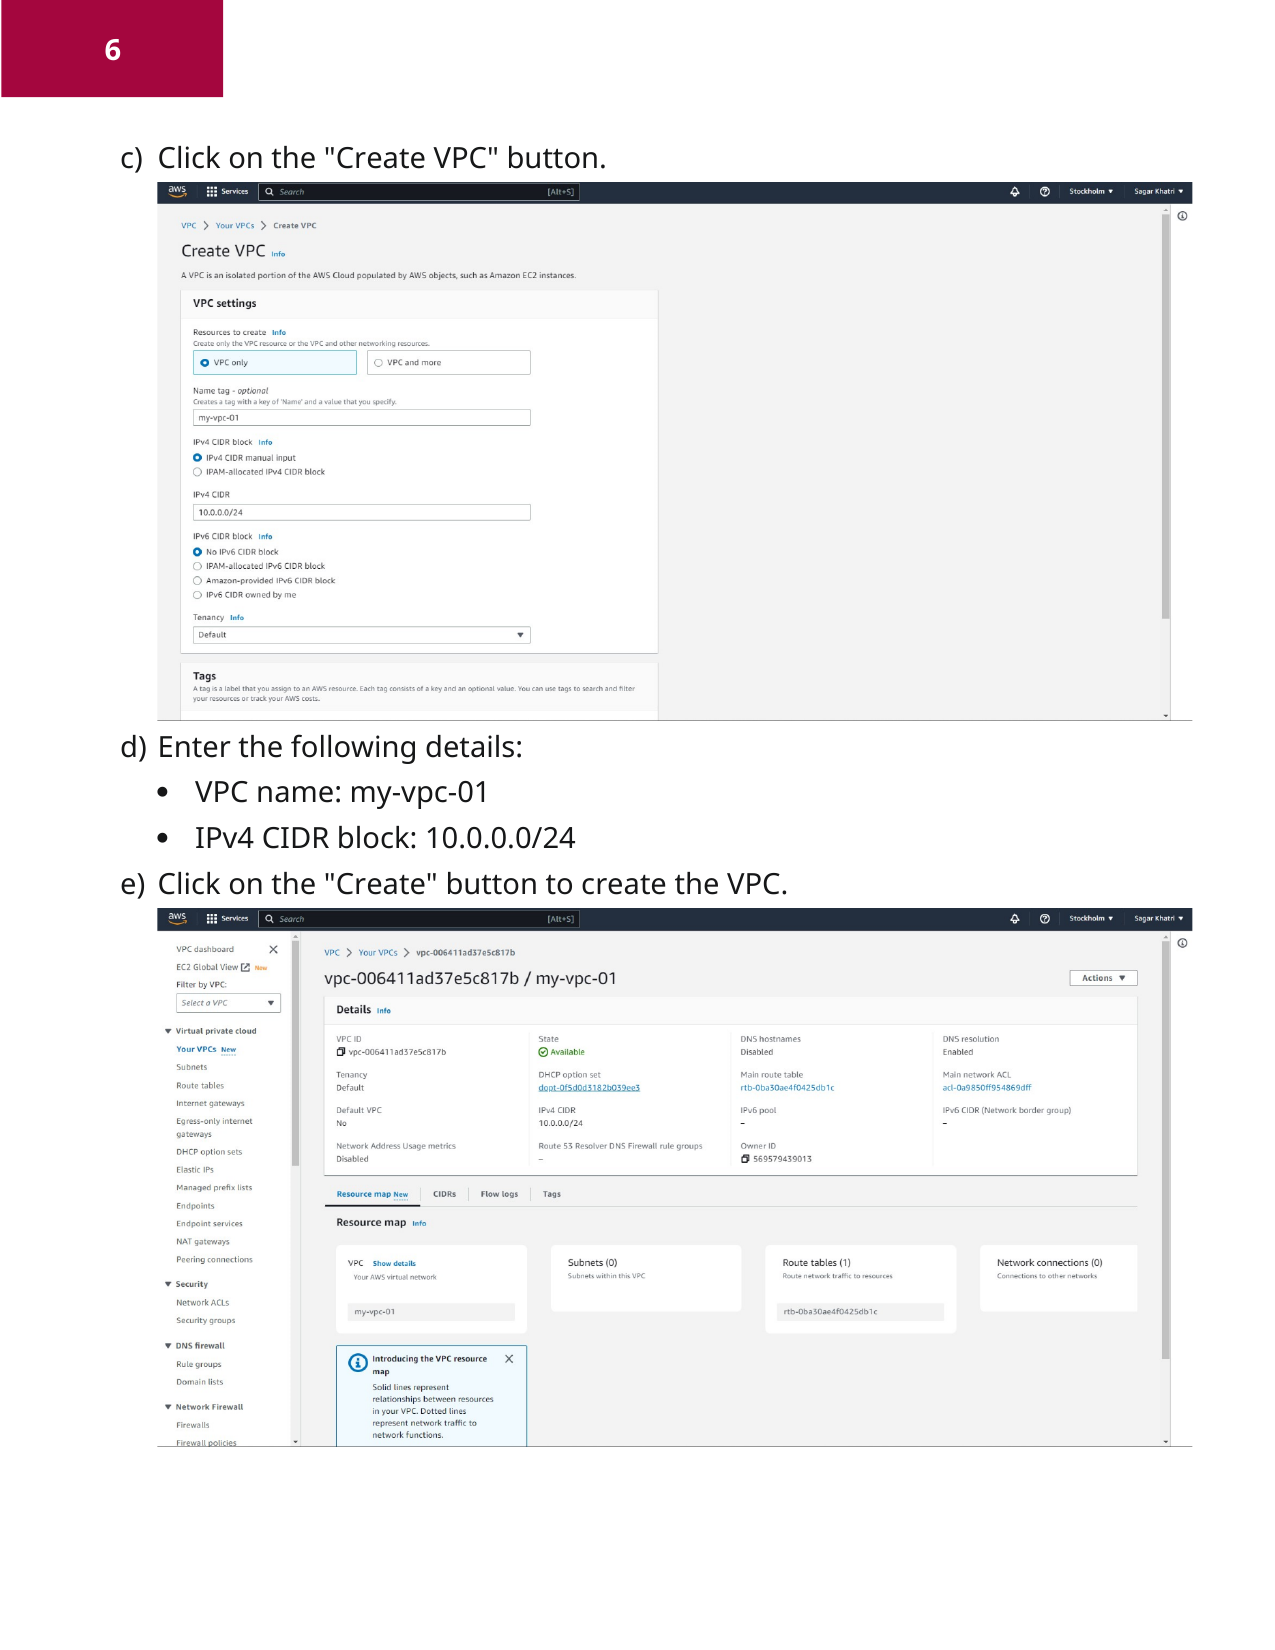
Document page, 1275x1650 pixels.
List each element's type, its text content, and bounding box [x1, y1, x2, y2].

list Enter the following details: [120, 726, 1155, 766]
picture [157, 908, 1193, 1447]
list IPv4 CIDR block: 10.0.0.0/24 [157, 817, 1155, 857]
list VPC name: my-vpc-01 [157, 772, 1155, 811]
picture [157, 182, 1193, 721]
